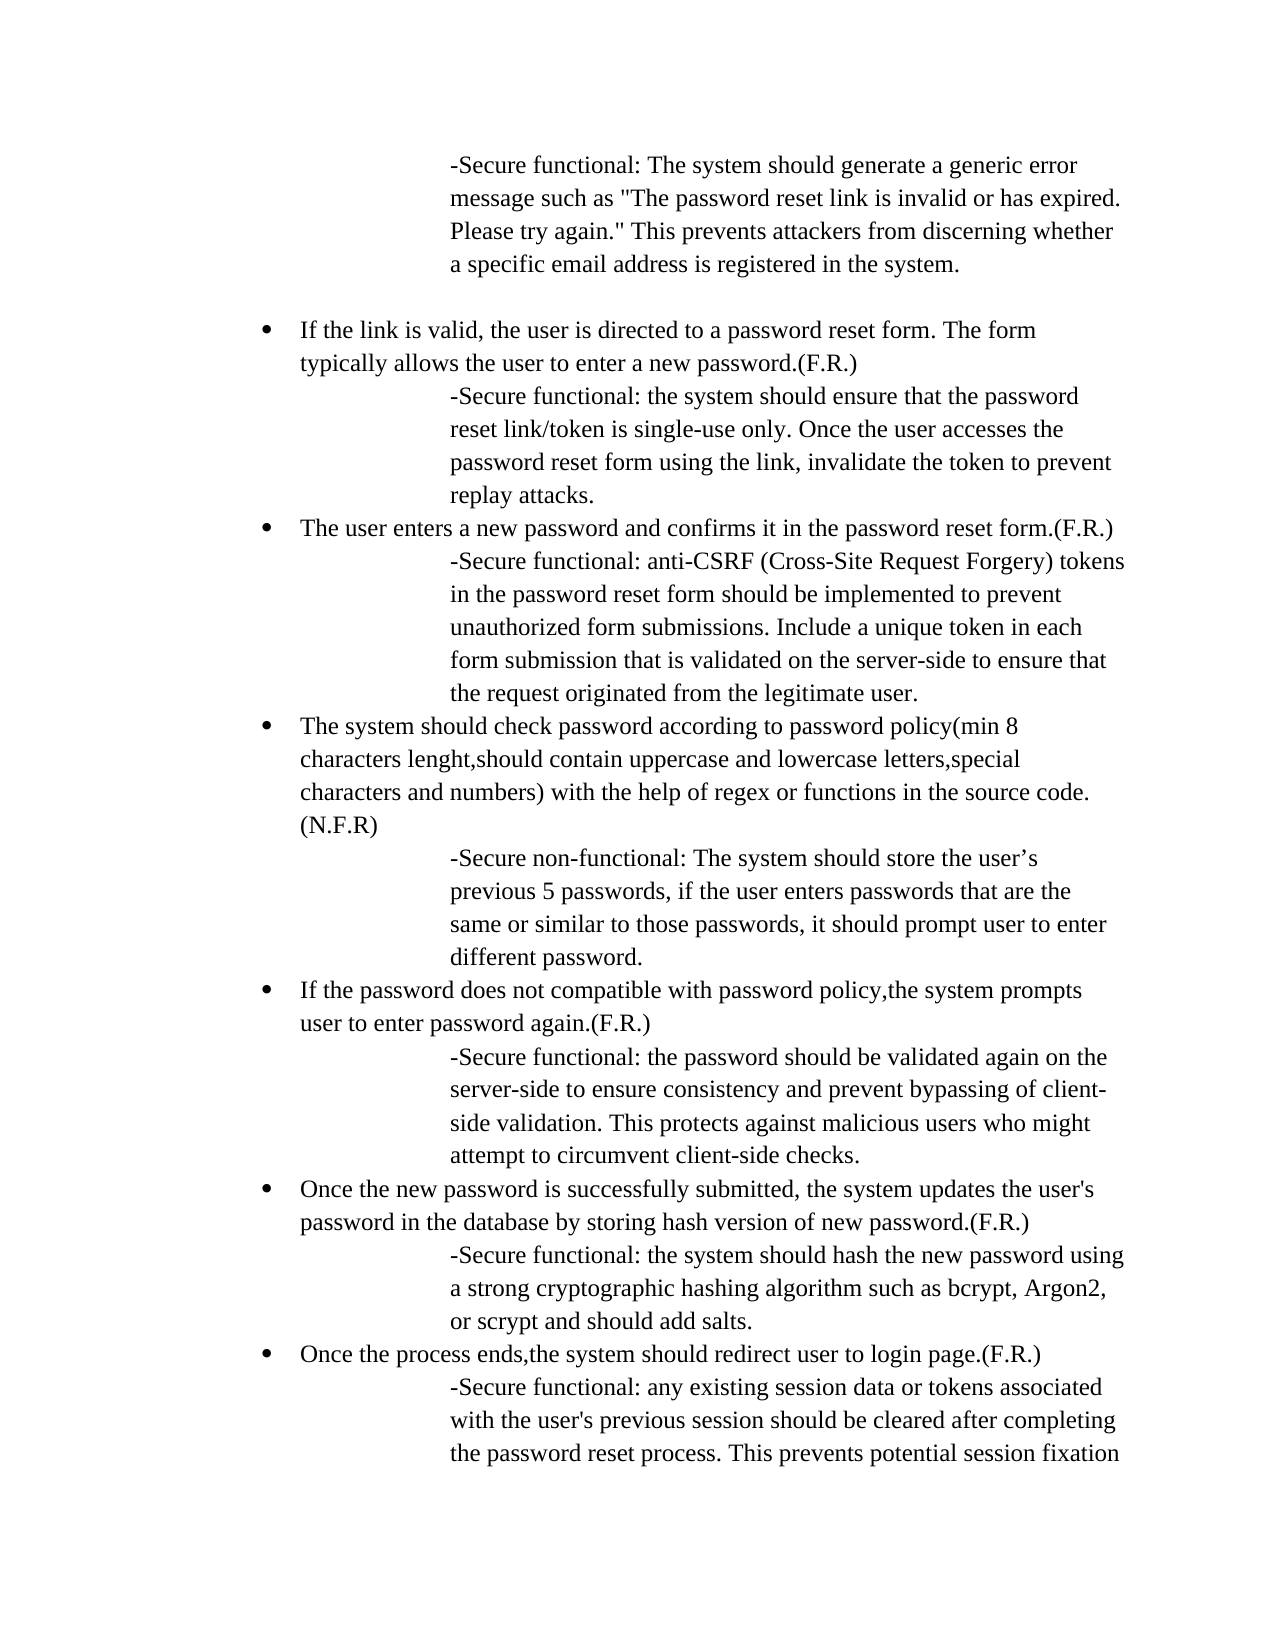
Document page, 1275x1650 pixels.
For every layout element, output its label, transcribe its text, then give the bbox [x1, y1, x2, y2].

list Once the new password is successfully submitted, the system updates the user's password in the database by storing hash version of new password.(F.R.) [262, 1174, 1125, 1235]
list If the link is valid, the user is directed to a password reset form. The form typically allows the user to enter a new password.(F.R.) [262, 315, 1125, 377]
list The system should check password according to password policy(min 8 characters lenght,should contain uppercase and lowercase letters,special characters and numbers) with the help of regex or functions in the source code.(N.F.R) [262, 711, 1125, 839]
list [450, 1372, 1125, 1467]
list -Secure non-functional: The system should store the user’s previous 5 passwords, if the user enters passwords that are the same or similar to those passwords, it should prompt user to enter different password. [450, 843, 1125, 971]
list If the password does not compatible with password policy,the system prompts user to enter password again.(F.R.) [262, 976, 1125, 1037]
list -Secure functional: the system should hash the new password using a strong cryptographic hashing algorithm such as bcrypt, Argon2, or scrypt and should add salts. [450, 1240, 1125, 1334]
list -Secure functional: the system should ensure that the password reset link/token is single-use only. Once the user accesses the password reset form using the link, invalidate the token to prevent replay attacks. [450, 381, 1125, 509]
list -Secure functional: anti-CSRF (Cross-Site Request Forgery) tokens in the password reset form should be implemented to prevent unauthorized form submissions. Include a unique token in each form submission that is validated on the server-side to ensure that the request originated from the legitimate user. [450, 546, 1125, 707]
list -Secure functional: the password should be validated again on the server-side to ensure consistency and prevent bypassing of client-side validation. This protects against malicious users who might attempt to circumvent client-side checks. [450, 1042, 1125, 1169]
list Once the process ends,the system should redirect user to login page.(F.R.) [262, 1339, 1125, 1367]
list -Secure functional: The system should generate a generic error message such as "The password reset link is invalid or has expired. Please try again." This prevents attackers from discerning whether a specific email address is registered in the system. [450, 150, 1125, 278]
list The user enters a new password and confirms it in the password reset form.(F.R.) [262, 513, 1125, 542]
